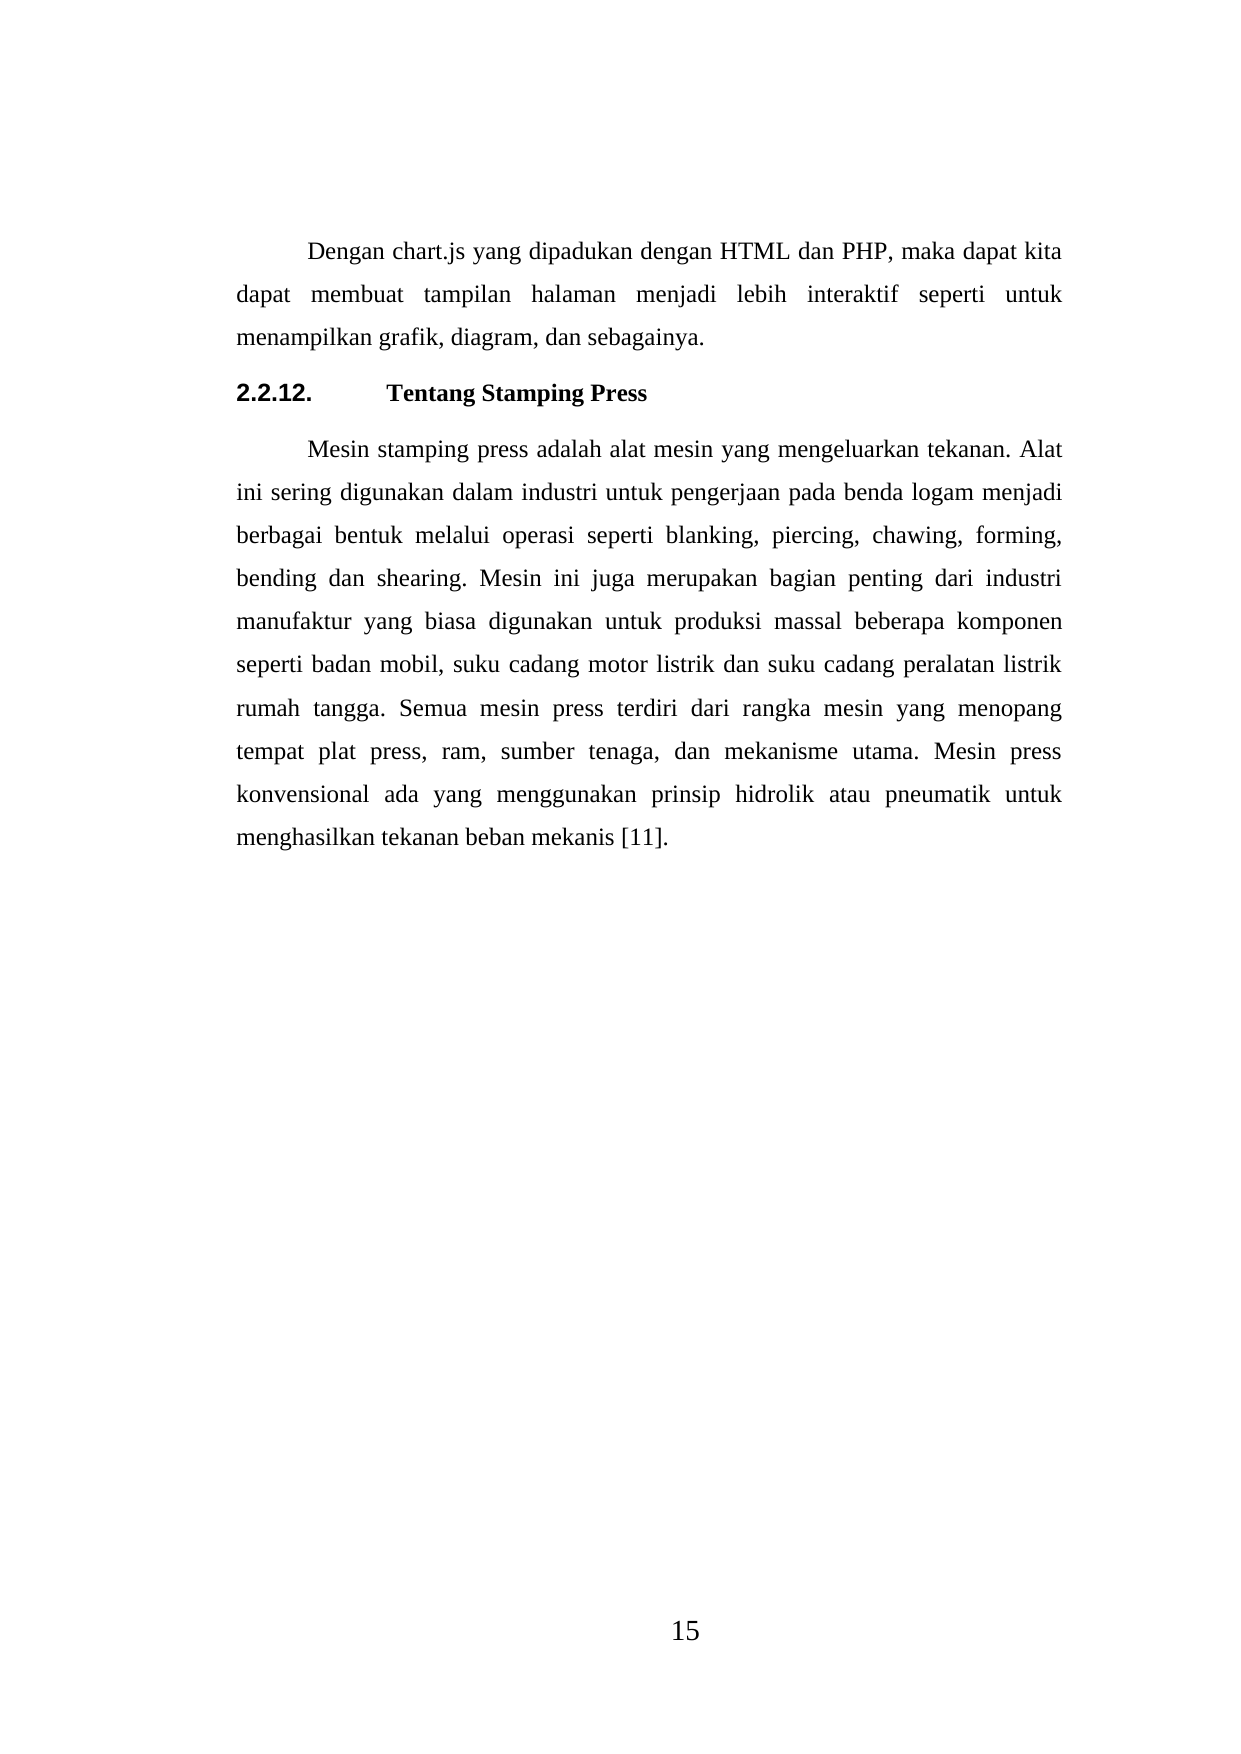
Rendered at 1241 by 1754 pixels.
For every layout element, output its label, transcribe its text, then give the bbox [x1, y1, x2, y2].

text Mesin stamping press adalah alat mesin yang mengeluarkan tekanan. Alat ini sering digunakan dalam industri untuk pengerjaan pada benda logam menjadi berbagai bentuk melalui operasi seperti blanking, piercing, chawing, forming, bending dan shearing. Mesin ini juga merupakan bagian penting dari industri manufaktur yang biasa digunakan untuk produksi massal beberapa komponen seperti badan mobil, suku cadang motor listrik dan suku cadang peralatan listrik rumah tangga. Semua mesin press terdiri dari rangka mesin yang menopang tempat plat press, ram, sumber tenaga, dan mekanisme utama. Mesin press konvensional ada yang menggunakan prinsip hidrolik atau pneumatik untuk menghasilkan tekanan beban mekanis [11]. [236, 434, 1063, 851]
text Dengan chart.js yang dipadukan dengan HTML dan PHP, maka dapat kita dapat membuat tampilan halaman menjadi lebih interaktif seperti untuk menampilkan grafik, diagram, dan sebagainya. [236, 236, 1063, 351]
subtitle Tentang Stamping Press [236, 378, 1063, 407]
